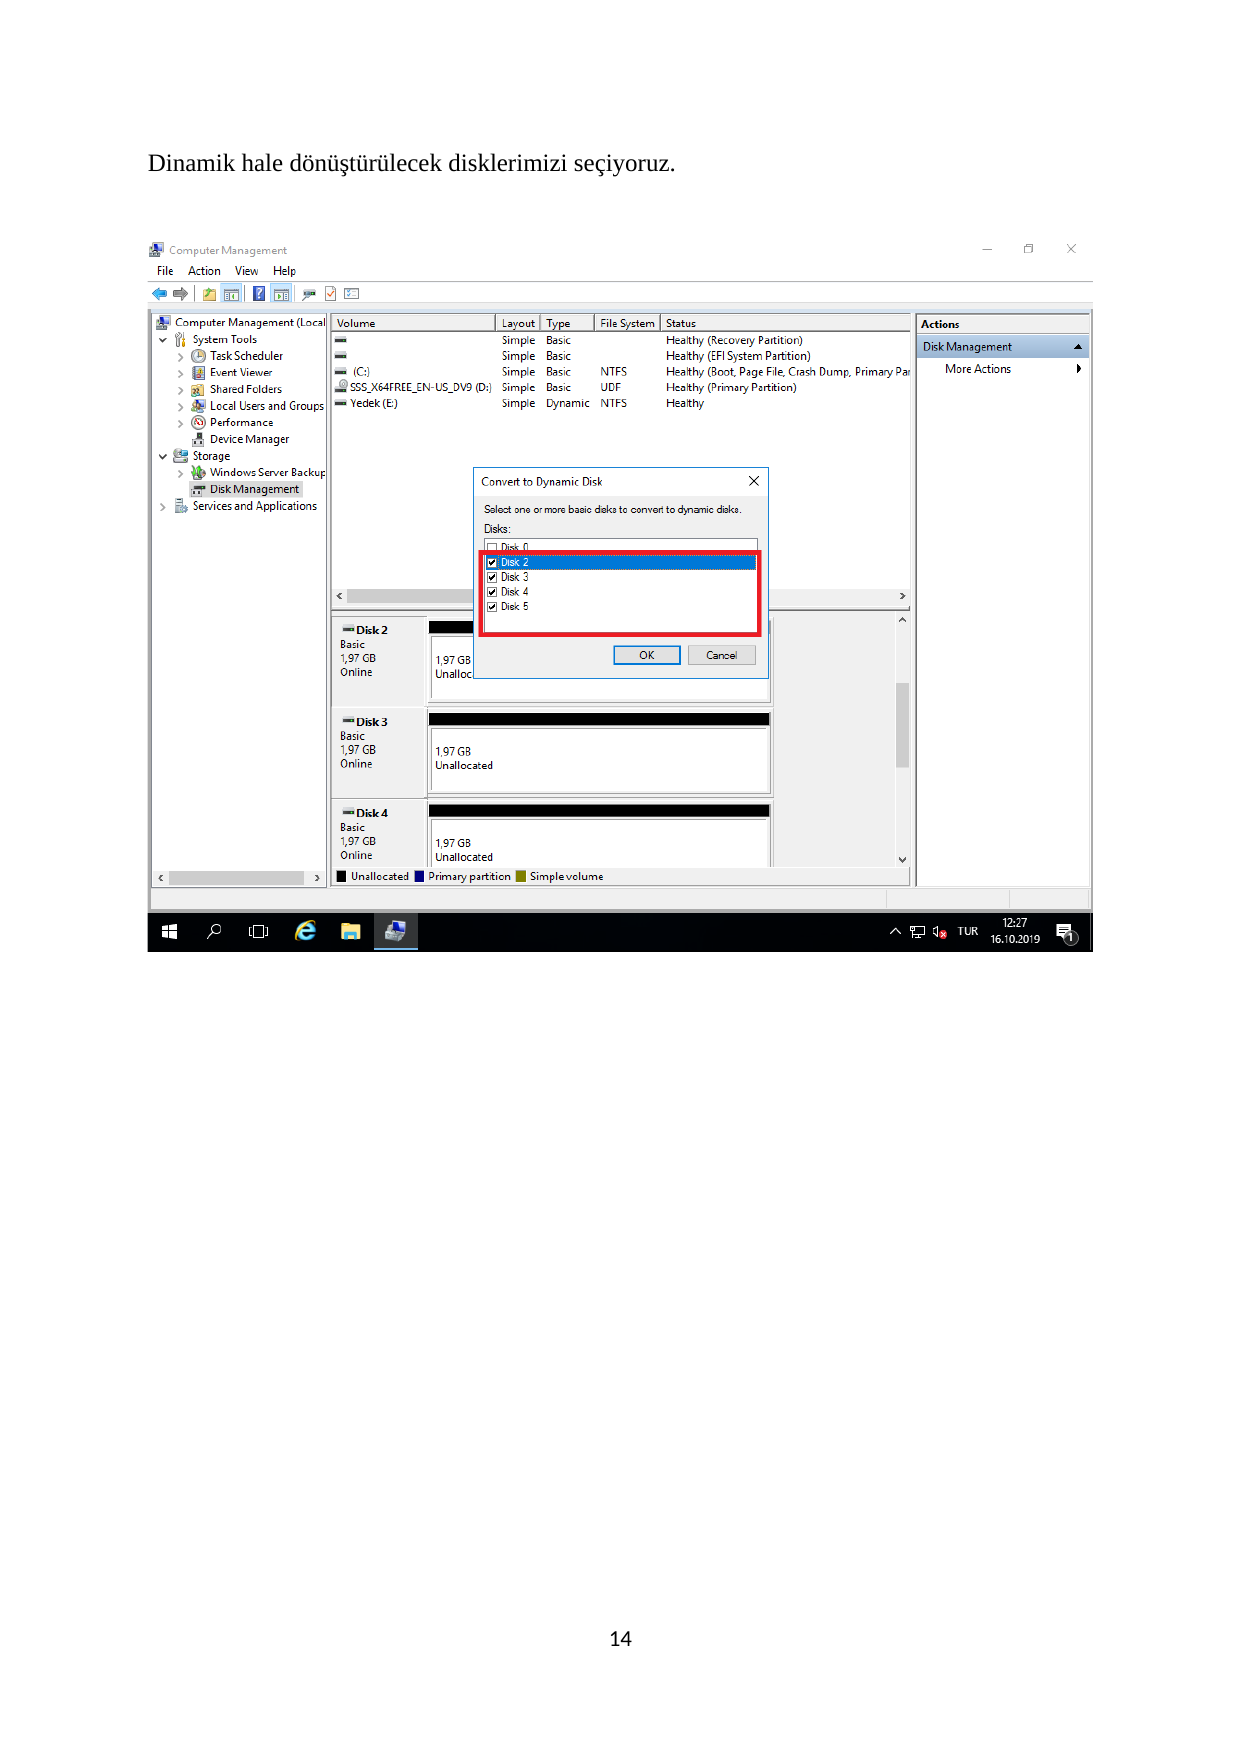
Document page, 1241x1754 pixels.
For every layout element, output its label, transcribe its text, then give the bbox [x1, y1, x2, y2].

text Dinamik hale dönüştürülecek disklerimizi seçiyoruz. [148, 148, 1093, 176]
picture [147, 240, 1093, 952]
